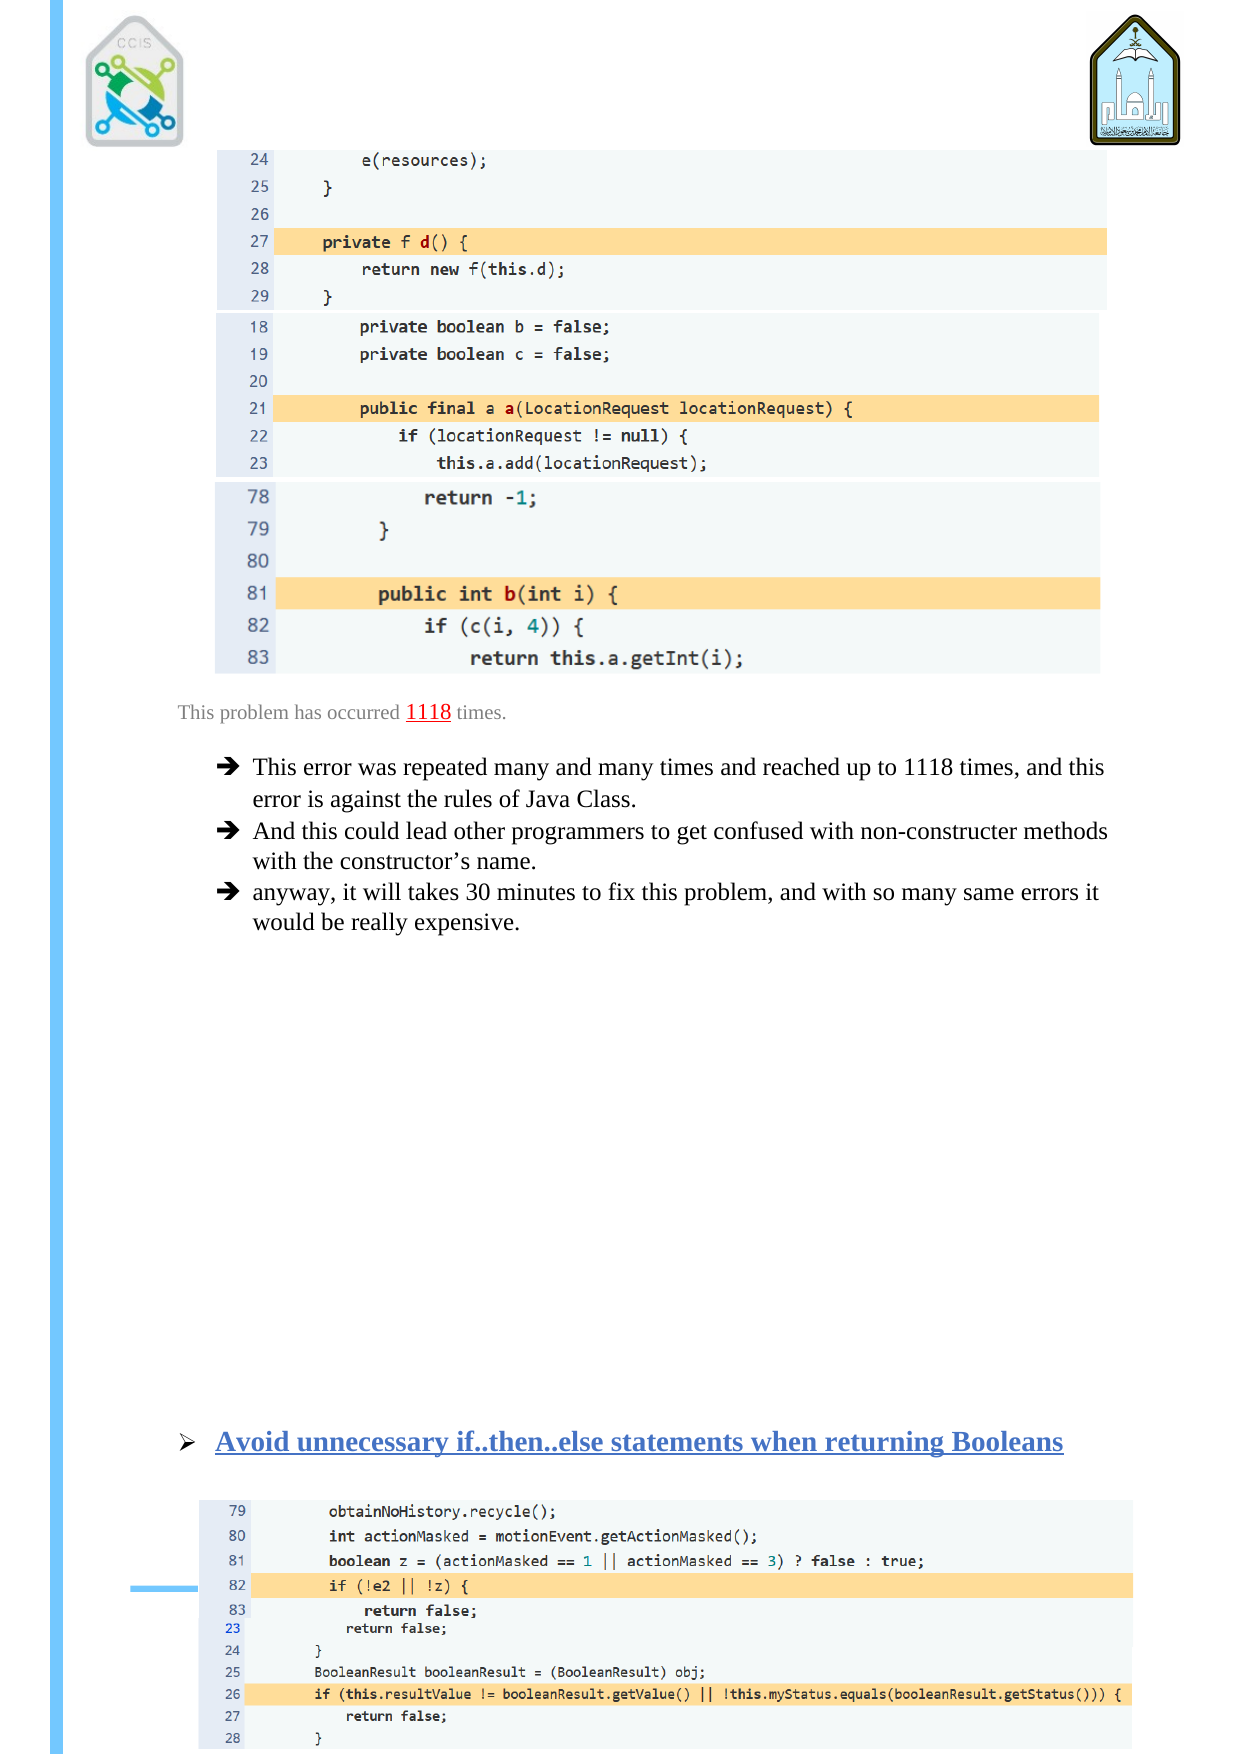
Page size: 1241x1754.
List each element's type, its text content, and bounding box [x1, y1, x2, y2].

picture [214, 313, 1100, 481]
picture [1086, 11, 1184, 147]
picture [214, 482, 1101, 680]
list And this could lead other programmers to get confused with non-constructer methods with the constructor’s name. [215, 816, 1112, 875]
picture [196, 1500, 1134, 1754]
text This problem has occurred 1118 times. [177, 698, 1112, 724]
list This error was repeated many and many times and reached up to 1118 times, and this error is against the rules of Java Class. [215, 752, 1112, 813]
picture [214, 150, 1107, 312]
picture [64, 10, 208, 151]
list anyway, it will takes 30 minutes to fix this problem, and with so many same errors it would be really expensive. [215, 877, 1112, 936]
list Avoid unnecessary if..then..else statements when returning Booleans [177, 1424, 1112, 1458]
